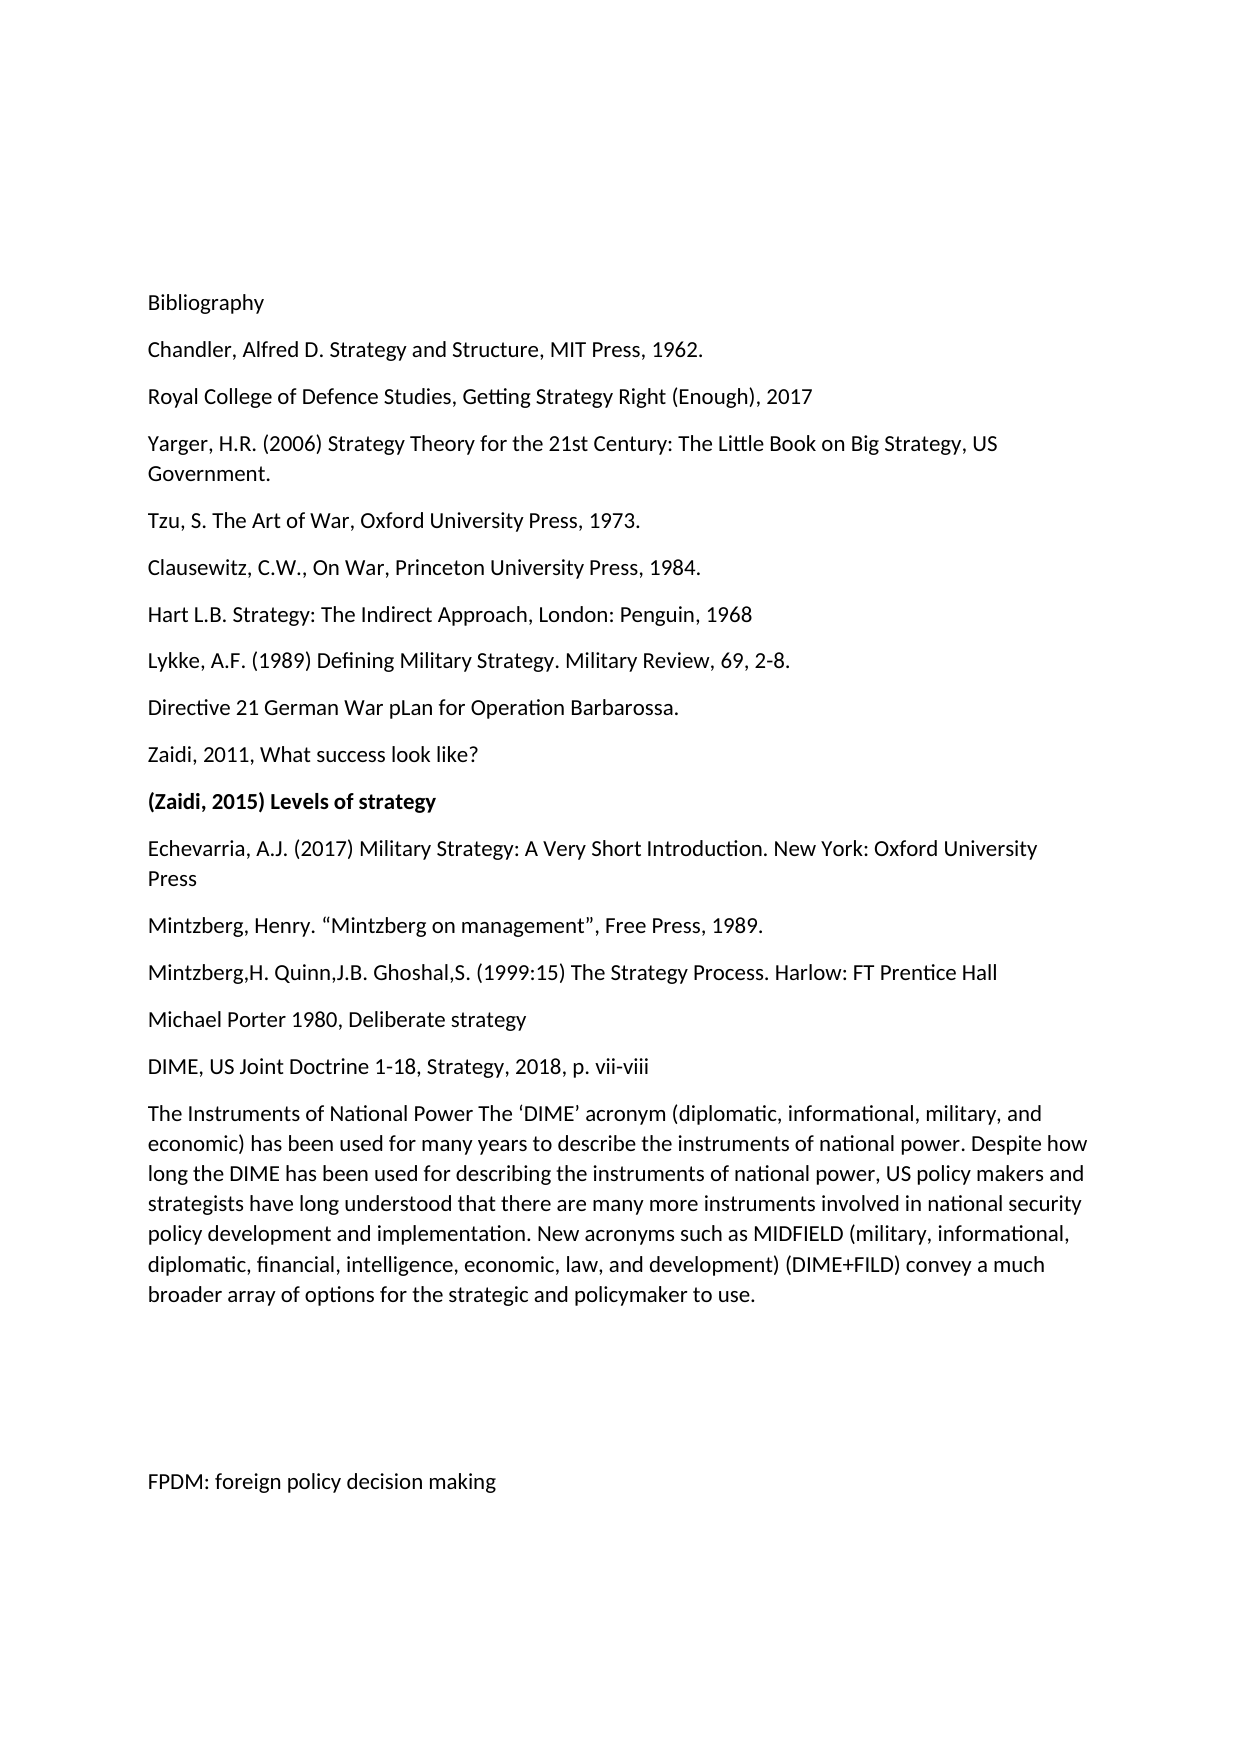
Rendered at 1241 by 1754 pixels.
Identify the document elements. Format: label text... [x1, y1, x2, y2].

text Bibliography [148, 288, 1093, 316]
text Echevarria, A.J. (2017) Military Strategy: A Very Short Introduction. New York: Oxford University Press [148, 834, 1093, 892]
text Clausewitz, C.W., On War, Princeton University Press, 1984. [148, 553, 1093, 581]
text The Instruments of National Power The ‘DIME’ acronym (diplomatic, informational, military, and economic) has been used for many years to describe the instruments of national power. Despite how long the DIME has been used for describing the instruments of national power, US policy makers and strategists have long understood that there are many more instruments involved in national security policy development and implementation. New acronyms such as MIDFIELD (military, informational, diplomatic, financial, intelligence, economic, law, and development) (DIME+FILD) convey a much broader array of options for the strategic and policymaker to use. [148, 1099, 1093, 1308]
text Lykke, A.F. (1989) Defining Military Strategy. Military Review, 69, 2-8. [148, 647, 1093, 674]
text Zaidi, 2011, What success look like? [148, 740, 1093, 768]
text DIME, US Joint Doctrine 1-18, Strategy, 2018, p. vii-viii [148, 1052, 1093, 1080]
text Mintzberg, Henry. “Mintzberg on management”, Free Press, 1989. [148, 911, 1093, 939]
text FPDM: foreign policy decision making [148, 1467, 1093, 1495]
text Hart L.B. Strategy: The Indirect Approach, London: Penguin, 1968 [148, 600, 1093, 628]
text Michael Porter 1980, Deliberate strategy [148, 1005, 1093, 1033]
text Tzu, S. The Art of War, Oxford University Press, 1973. [148, 506, 1093, 534]
text (Zaidi, 2015) Levels of strategy [148, 787, 1093, 815]
text Directive 21 German War pLan for Operation Barbarossa. [148, 693, 1093, 721]
text Yarger, H.R. (2006) Strategy Theory for the 21st Century: The Little Book on Big Strategy, US Government. [148, 429, 1093, 487]
text Royal College of Defence Studies, Getting Strategy Right (Enough), 2017 [148, 382, 1093, 410]
text Mintzberg,H. Quinn,J.B. Ghoshal,S. (1999:15) The Strategy Process. Harlow: FT Prentice Hall [148, 958, 1093, 986]
text Chandler, Alfred D. Strategy and Structure, MIT Press, 1962. [148, 335, 1093, 363]
